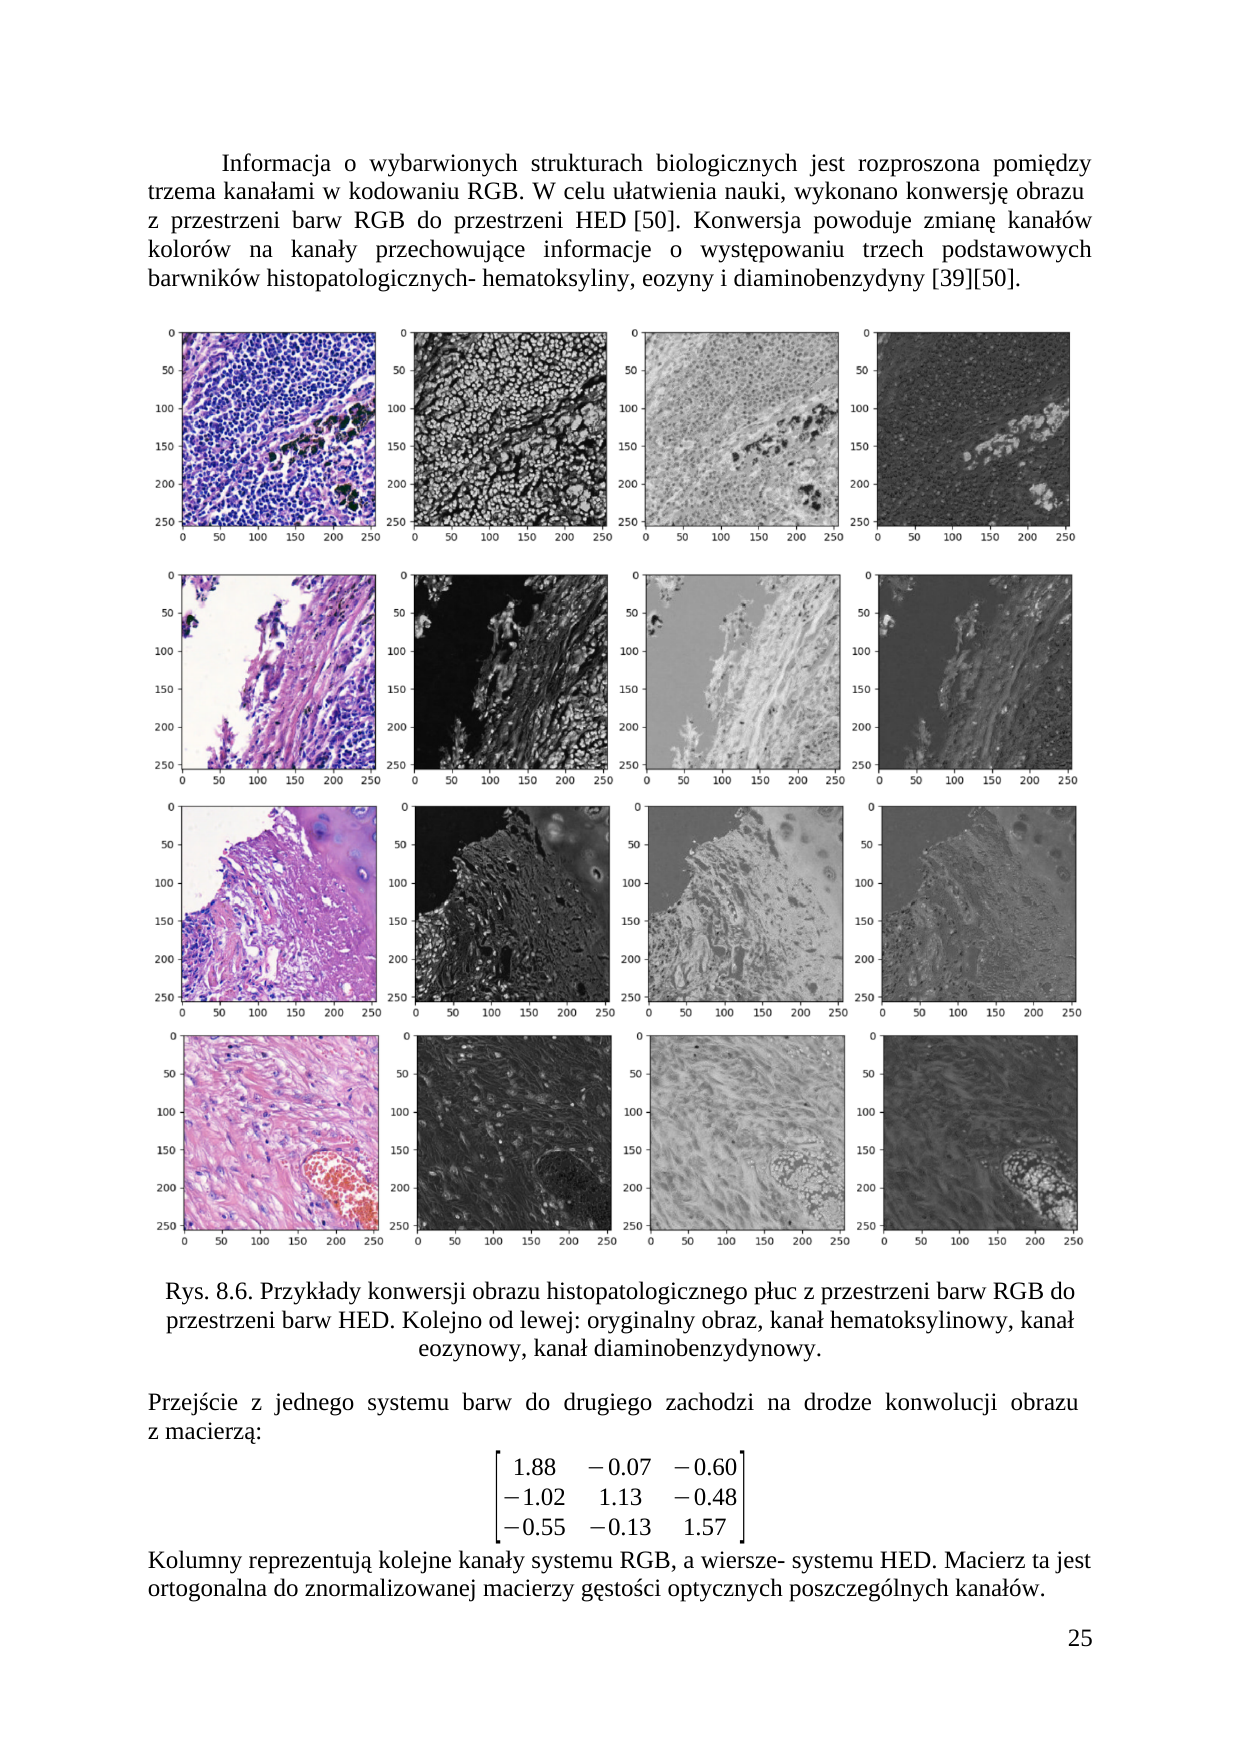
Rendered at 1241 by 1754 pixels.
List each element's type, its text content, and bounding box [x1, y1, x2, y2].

picture [147, 316, 1093, 1251]
text Kolumny reprezentują kolejne kanały systemu RGB, a wiersze- systemu HED. Macierz ta jest ortogonalna do znormalizowanej macierzy gęstości optycznych poszczególnych kanałów. [148, 1545, 1093, 1602]
subtitle Rys. 8.6. Przykłady konwersji obrazu histopatologicznego płuc z przestrzeni barw RGB do przestrzeni barw HED. Kolejno od lewej: oryginalny obraz, kanał hematoksylinowy, kanał eozynowy, kanał diaminobenzydynowy. [148, 1276, 1093, 1362]
text Informacja o wybarwionych strukturach biologicznych jest rozproszona pomiędzy trzema kanałami w kodowaniu RGB. W celu ułatwienia nauki, wykonano konwersję obrazu z przestrzeni barw RGB do przestrzeni HED [50]. Konwersja powoduje zmianę kanałów kolorów na kanały przechowujące informacje o występowaniu trzech podstawowych barwników histopatologicznych- hematoksyliny, eozyny i diaminobenzydyny [39][50]. [148, 148, 1093, 291]
text Przejście z jednego systemu barw do drugiego zachodzi na drodze konwolucji obrazu z macierzą: [148, 1387, 1093, 1445]
